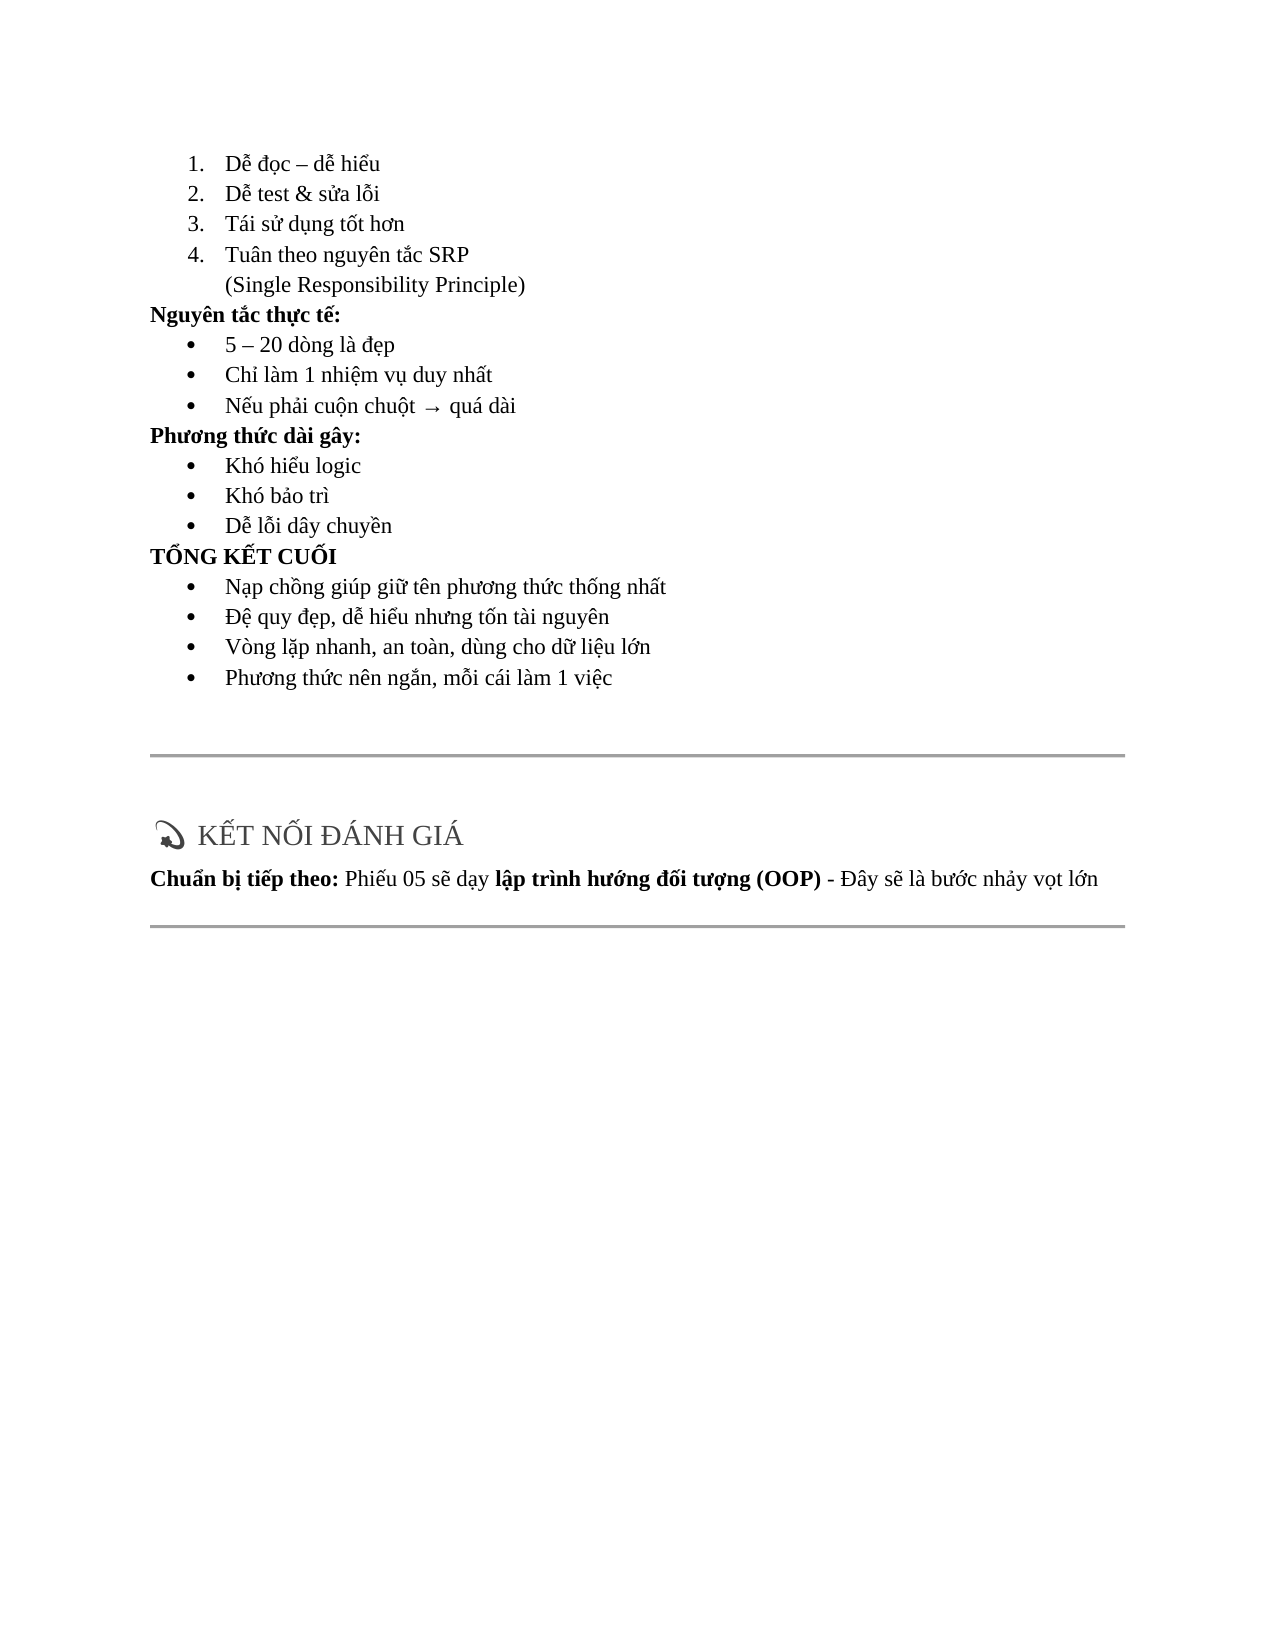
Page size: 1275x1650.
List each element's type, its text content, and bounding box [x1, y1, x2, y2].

list Chỉ làm 1 nhiệm vụ duy nhất [187, 361, 1125, 388]
list Nạp chồng giúp giữ tên phương thức thống nhất [187, 573, 1125, 599]
list Đệ quy đẹp, dễ hiểu nhưng tốn tài nguyên [187, 603, 1125, 629]
text TỔNG KẾT CUỐI [150, 543, 1125, 569]
list Dễ lỗi dây chuyền [187, 512, 1125, 539]
list Nếu phải cuộn chuột → quá dài [187, 392, 1125, 418]
list Tuân theo nguyên tắc SRP (Single Responsibility Principle) [187, 241, 1125, 297]
text Chuẩn bị tiếp theo: Phiếu 05 sẽ dạy lập trình hướng đối tượng (OOP) - Đây sẽ là bước nhảy vọt lớn [150, 864, 1125, 891]
list Dễ test & sửa lỗi [187, 180, 1125, 207]
list Khó hiểu logic [187, 452, 1125, 478]
text Phương thức dài gây: [150, 422, 1125, 448]
list Khó bảo trì [187, 482, 1125, 509]
list Dễ đọc – dễ hiểu [187, 150, 1125, 176]
text Nguyên tắc thực tế: [150, 301, 1125, 327]
subtitle 💫 KẾT NỐI ĐÁNH GIÁ [150, 818, 1125, 851]
list Vòng lặp nhanh, an toàn, dùng cho dữ liệu lớn [187, 633, 1125, 660]
list Phương thức nên ngắn, mỗi cái làm 1 việc [187, 663, 1125, 690]
list Tái sử dụng tốt hơn [187, 210, 1125, 237]
list 5 – 20 dòng là đẹp [187, 331, 1125, 358]
